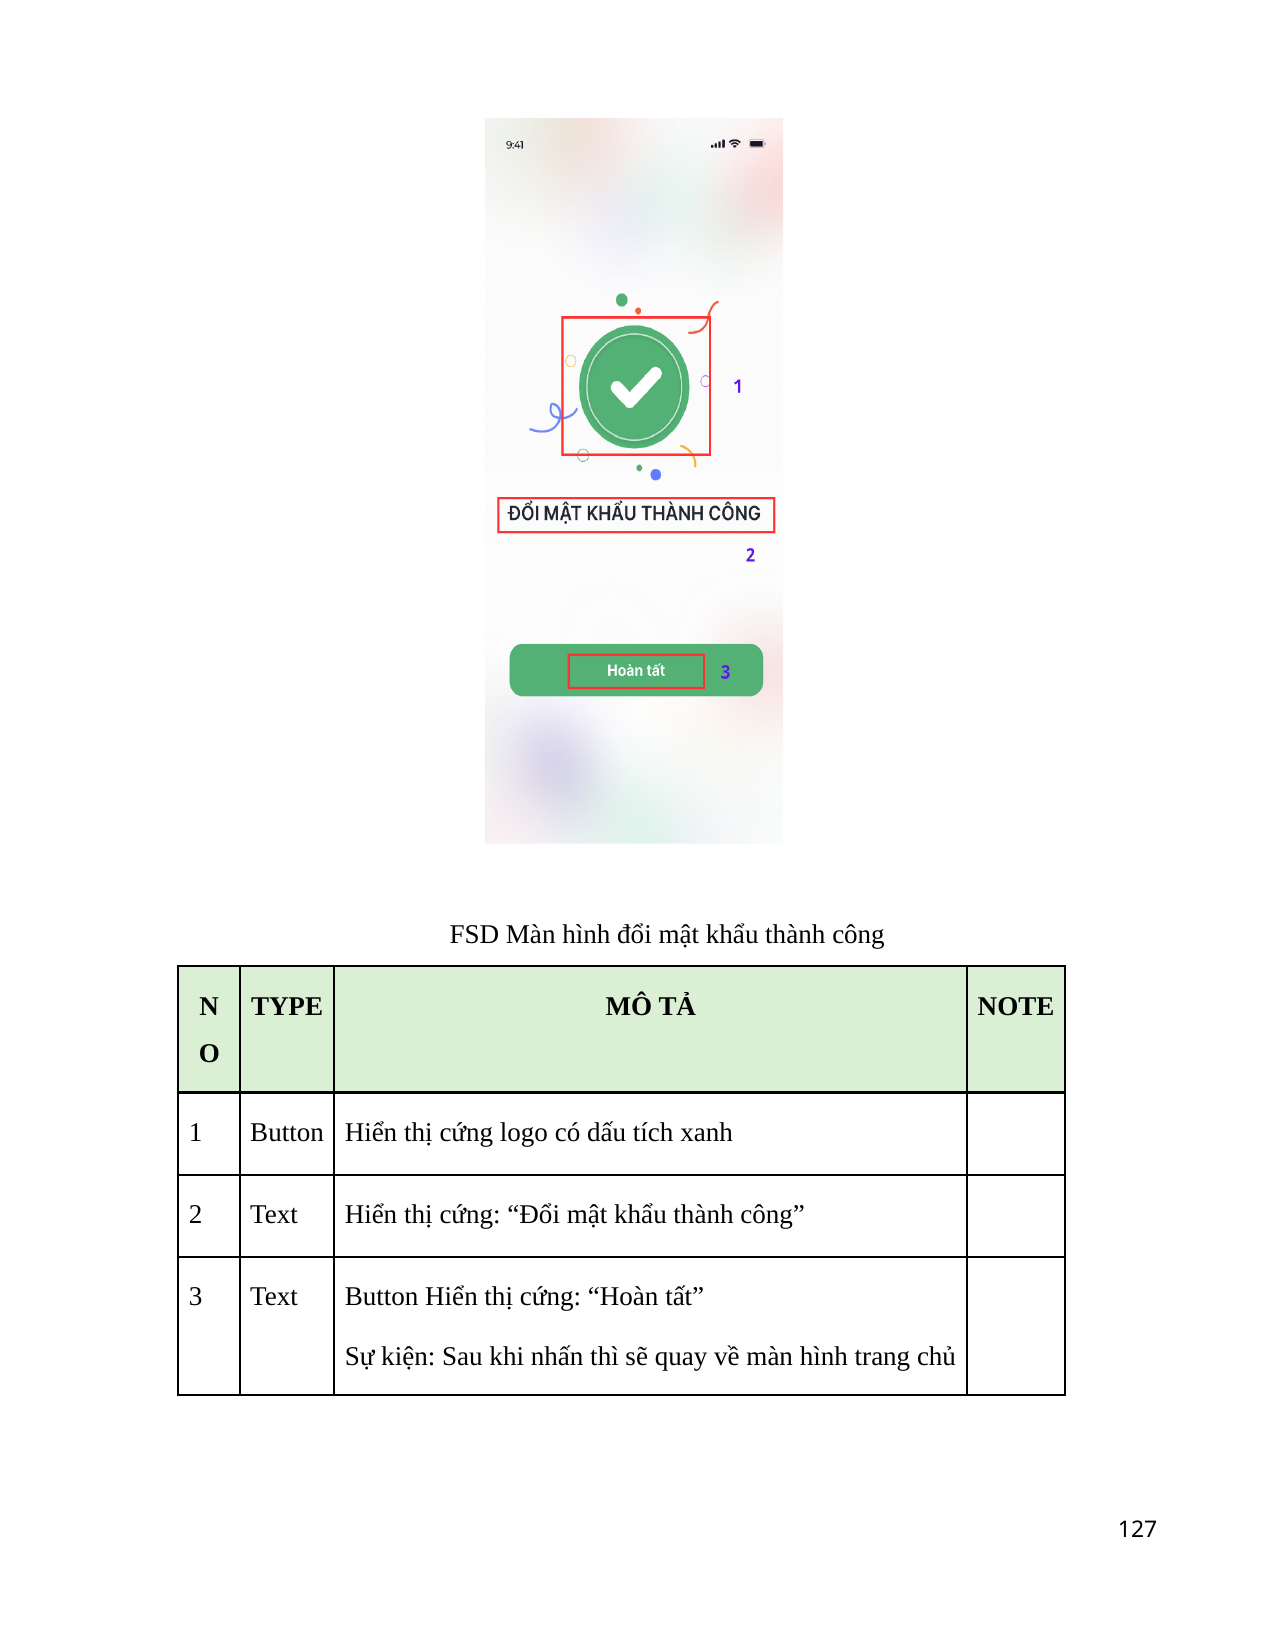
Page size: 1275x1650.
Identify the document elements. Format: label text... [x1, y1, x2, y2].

table_cell [968, 1176, 1064, 1256]
table_cell Button Hiển thị cứng: “Hoàn tất” Sự kiện: Sau khi nhấn thì sẽ quay về màn hình trang chủ [335, 1258, 966, 1394]
picture [484, 118, 784, 844]
table_cell 2 [179, 1176, 239, 1256]
table_cell Button [241, 1094, 333, 1173]
table_cell [968, 1094, 1064, 1173]
table_header MÔ TẢ [335, 967, 966, 1091]
table_cell 3 [179, 1258, 239, 1394]
text FSD Màn hình đổi mật khẩu thành công [177, 918, 1157, 949]
table_header TYPE [241, 967, 333, 1091]
table_header NOTE [968, 967, 1064, 1091]
table_cell Text [241, 1176, 333, 1256]
table_cell Text [241, 1258, 333, 1394]
table_cell Hiển thị cứng: “Đổi mật khẩu thành công” [335, 1176, 966, 1256]
table_cell Hiển thị cứng logo có dấu tích xanh [335, 1094, 966, 1173]
table_header NO [179, 967, 239, 1091]
table_cell 1 [179, 1094, 239, 1173]
table_cell [968, 1258, 1064, 1394]
